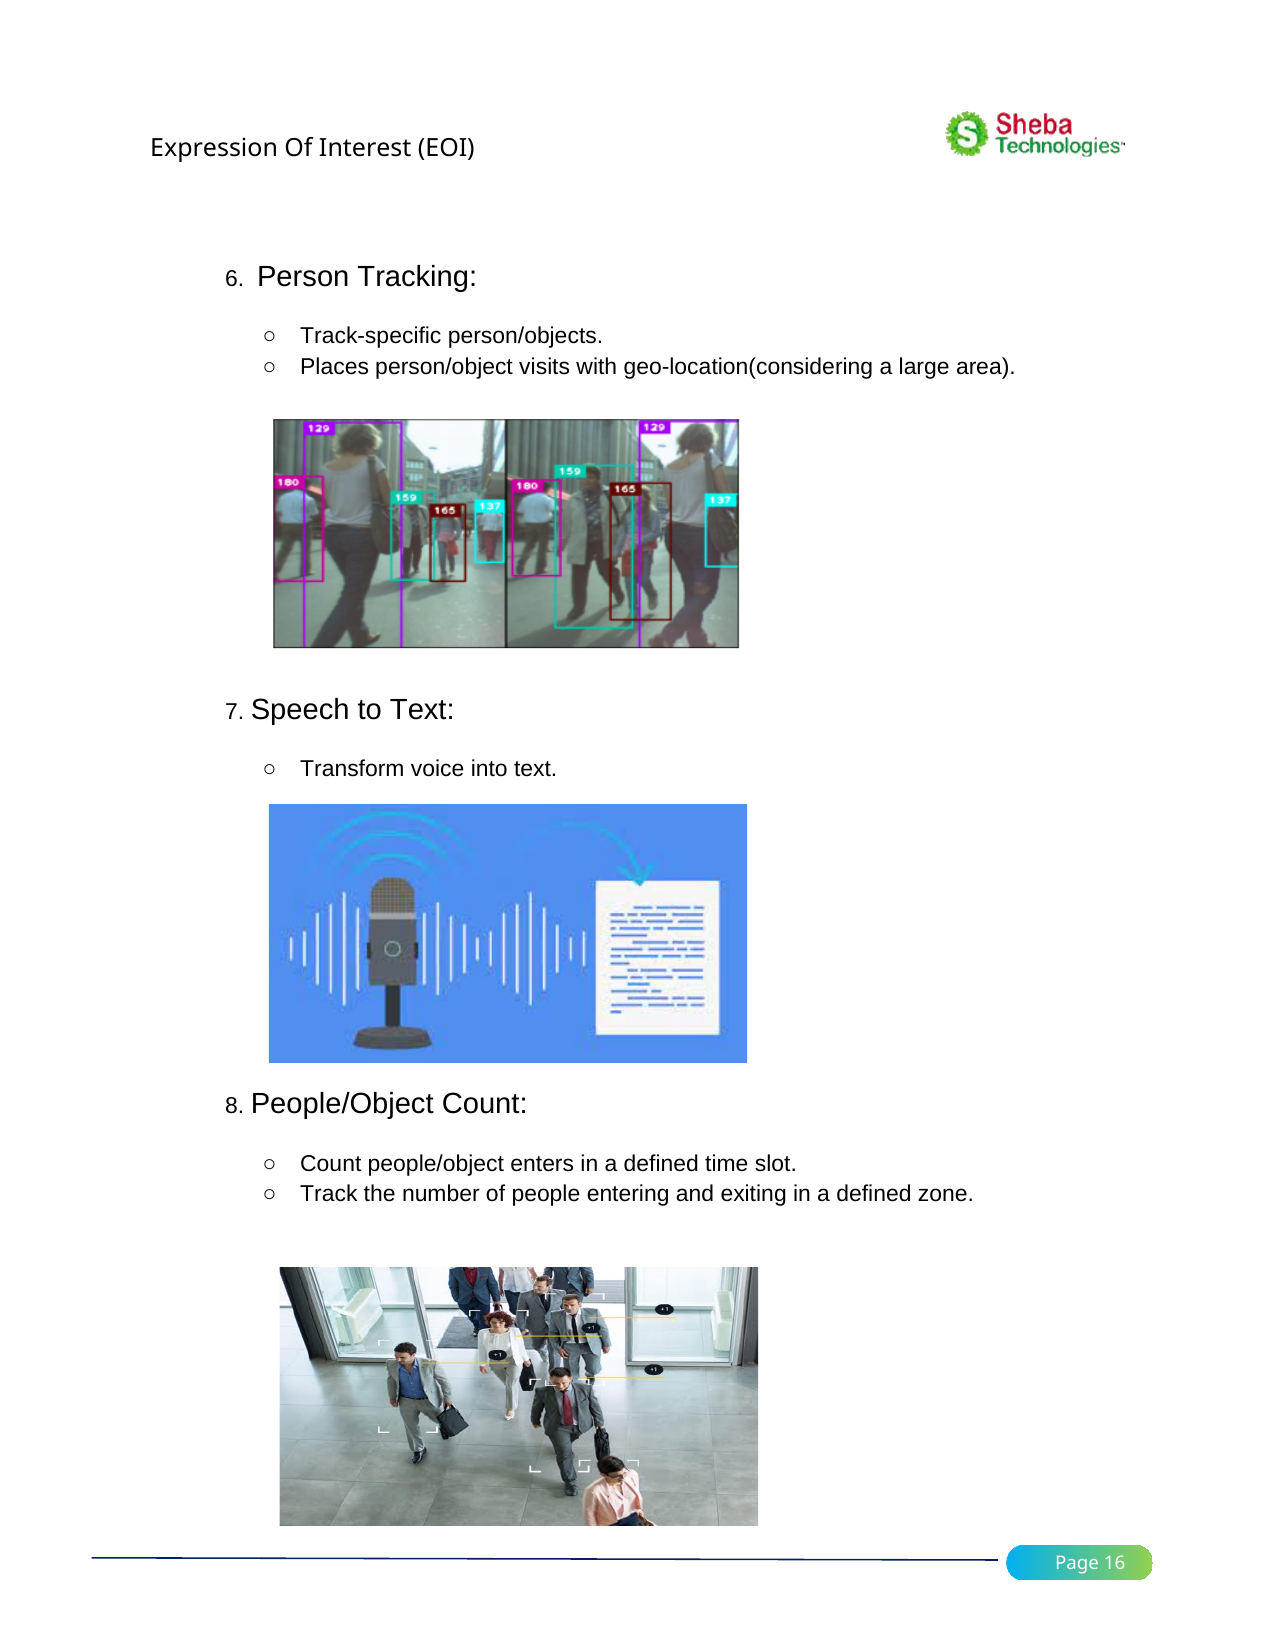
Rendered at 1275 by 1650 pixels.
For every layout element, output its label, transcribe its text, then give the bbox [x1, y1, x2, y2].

picture [268, 804, 748, 1063]
list Transform voice into text. [262, 755, 1125, 782]
picture [279, 1267, 759, 1526]
list Count people/object enters in a defined time slot. [262, 1150, 1125, 1176]
picture [272, 400, 752, 659]
list Track-specific person/objects. [262, 322, 1125, 349]
text 8. People/Object Count: [225, 1086, 1125, 1120]
picture [945, 111, 1125, 157]
list Places person/object visits with geo-location(considering a large area). [262, 353, 1125, 379]
text 6. Person Tracking: [225, 259, 1125, 292]
list Track the number of people entering and exiting in a defined zone. [262, 1180, 1125, 1237]
text 7. Speech to Text: [225, 692, 1125, 725]
